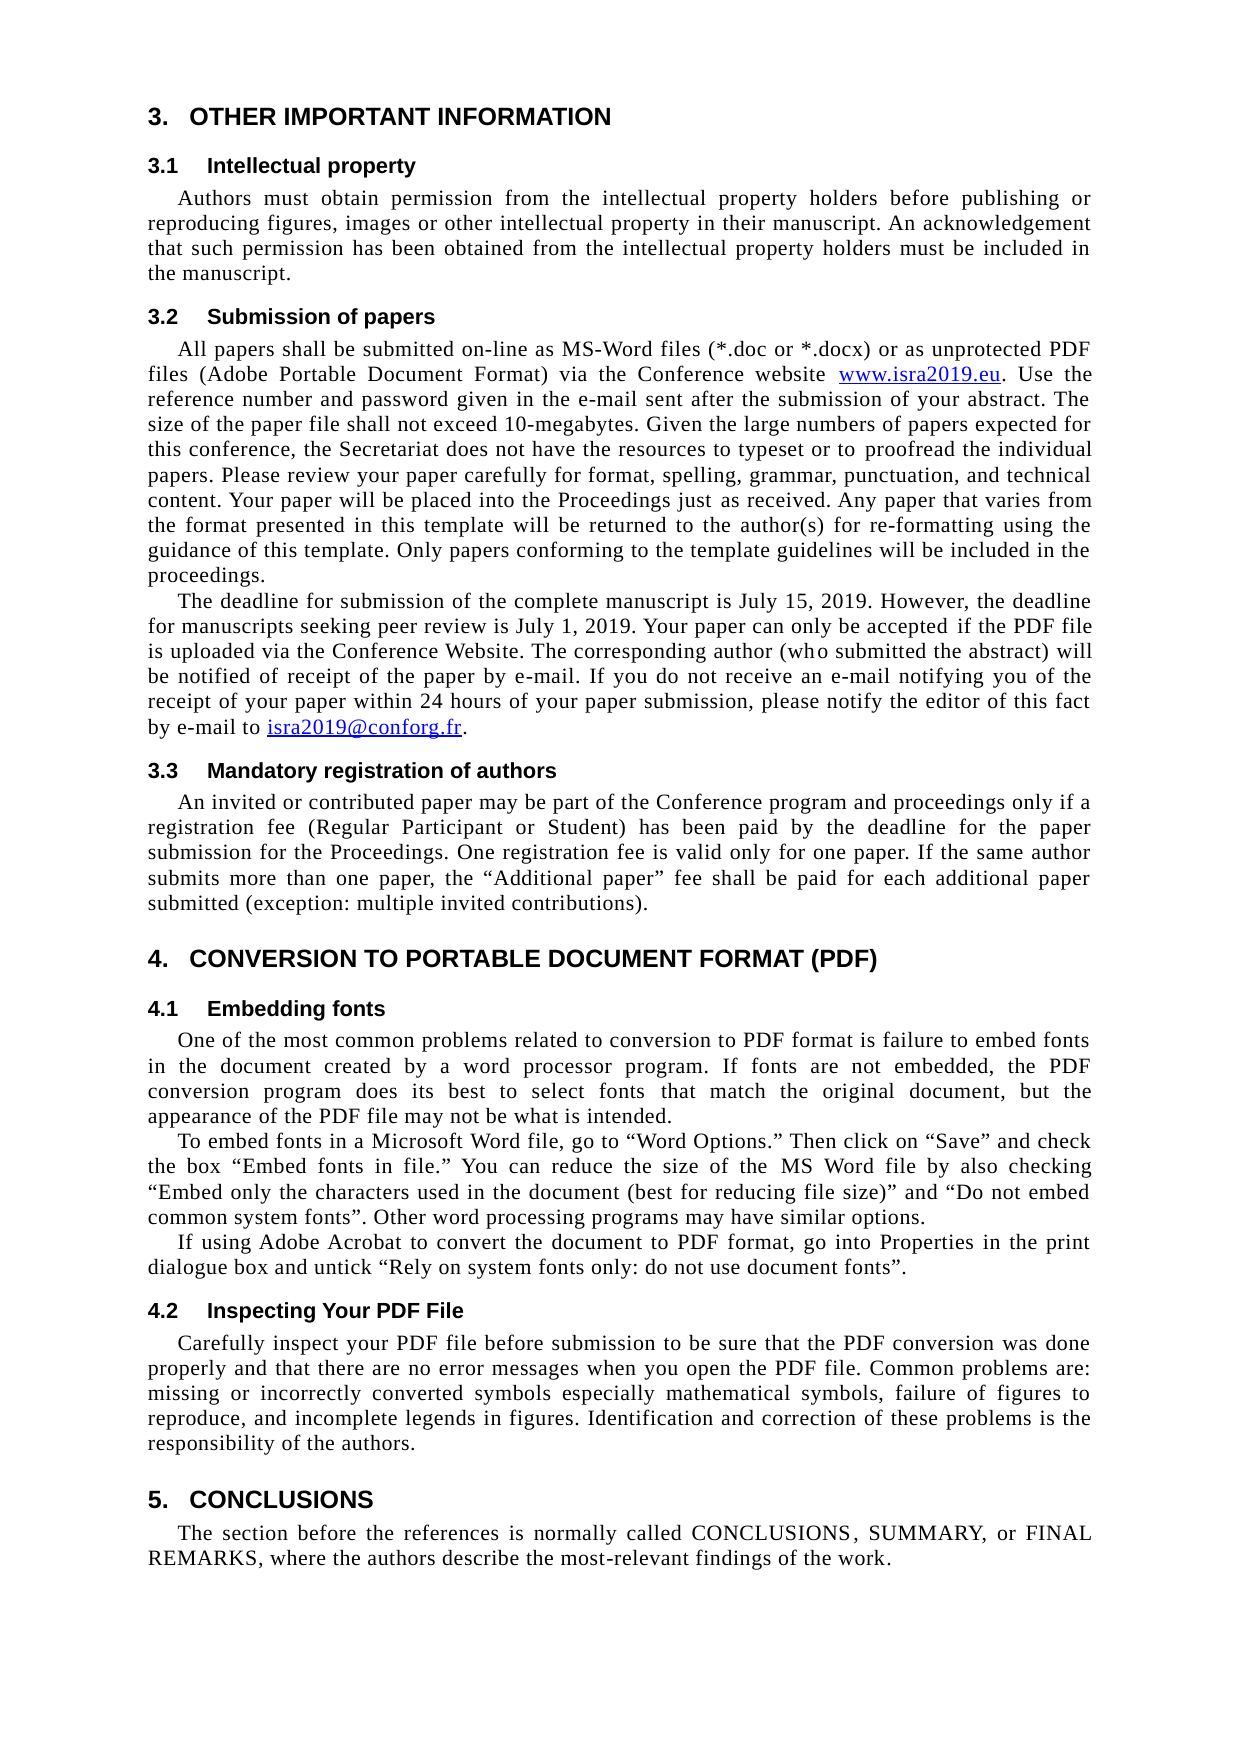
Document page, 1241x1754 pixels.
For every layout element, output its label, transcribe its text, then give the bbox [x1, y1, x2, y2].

text Carefully inspect your PDF file before submission to be sure that the PDF conversion was done properly and that there are no error messages when you open the PDF file. Common problems are: missing or incorrectly converted symbols especially mathematical symbols, failure of figures to reproduce, and incomplete legends in figures. Identification and correction of these problems is the responsibility of the authors. [148, 1329, 1092, 1456]
subtitle Mandatory registration of authors [148, 751, 1092, 789]
subtitle CONVERSION TO PORTABLE DOCUMENT FORMAT (PDF) [148, 940, 1092, 977]
text All papers shall be submitted on-line as MS-Word files (*.doc or *.docx) or as unprotected PDF files (Adobe Portable Document Format) via the Conference website www.isra2019.eu. Use the reference number and password given in the e-mail sent after the submission of your abstract. The size of the paper file shall not exceed 10-megabytes. Given the large numbers of papers expected for this conference, the Secretariat does not have the resources to typeset or to proofread the individual papers. Please review your paper carefully for format, spelling, grammar, punctuation, and technical content. Your paper will be placed into the Proceedings just as received. Any paper that varies from the format presented in this template will be returned to the author(s) for re-formatting using the guidance of this template. Only papers conforming to the template guidelines will be included in the proceedings. [148, 336, 1092, 588]
subtitle Embedding fonts [148, 990, 1092, 1027]
text To embed fonts in a Microsoft Word file, go to “Word Options.” Then click on “Save” and check the box “Embed fonts in file.” You can reduce the size of the MS Word file by also checking “Embed only the characters used in the document (best for reducing file size)” and “Do not embed common system fonts”. Other word processing programs may have similar options. [148, 1128, 1092, 1229]
subtitle CONCLUSIONS [148, 1481, 1092, 1518]
subtitle Inspecting Your PDF File [148, 1292, 1092, 1329]
subtitle OTHER IMPORTANT INFORMATION [148, 97, 1092, 135]
subtitle Submission of papers [148, 298, 1092, 336]
text Authors must obtain permission from the intellectual property holders before publishing or reproducing figures, images or other intellectual property in their manuscript. An acknowledgement that such permission has been obtained from the intellectual property holders must be included in the manuscript. [148, 185, 1092, 286]
text An invited or contributed paper may be part of the Conference program and proceedings only if a registration fee (Regular Participant or Student) has been paid by the deadline for the paper submission for the Proceedings. One registration fee is valid only for one paper. If the same author submits more than one paper, the “Additional paper” fee shall be paid for each additional paper submitted (exception: multiple invited contributions). [148, 789, 1092, 915]
text The deadline for submission of the complete manuscript is July 15, 2019. However, the deadline for manuscripts seeking peer review is July 1, 2019. Your paper can only be accepted if the PDF file is uploaded via the Conference Website. The corresponding author (who submitted the abstract) will be notified of receipt of the paper by e-mail. If you do not receive an e-mail notifying you of the receipt of your paper within 24 hours of your paper submission, please notify the editor of this fact by e-mail to isra2019@conforg.fr. [148, 588, 1092, 739]
text The section before the references is normally called CONCLUSIONS, SUMMARY, or FINAL REMARKS, where the authors describe the most-relevant findings of the work. [148, 1520, 1092, 1571]
subtitle Intellectual property [148, 147, 1092, 185]
text If using Adobe Acrobat to convert the document to PDF format, go into Properties in the print dialogue box and untick “Rely on system fonts only: do not use document fonts”. [148, 1229, 1092, 1279]
text One of the most common problems related to conversion to PDF format is failure to embed fonts in the document created by a word processor program. If fonts are not embedded, the PDF conversion program does its best to select fonts that match the original document, but the appearance of the PDF file may not be what is intended. [148, 1027, 1092, 1128]
